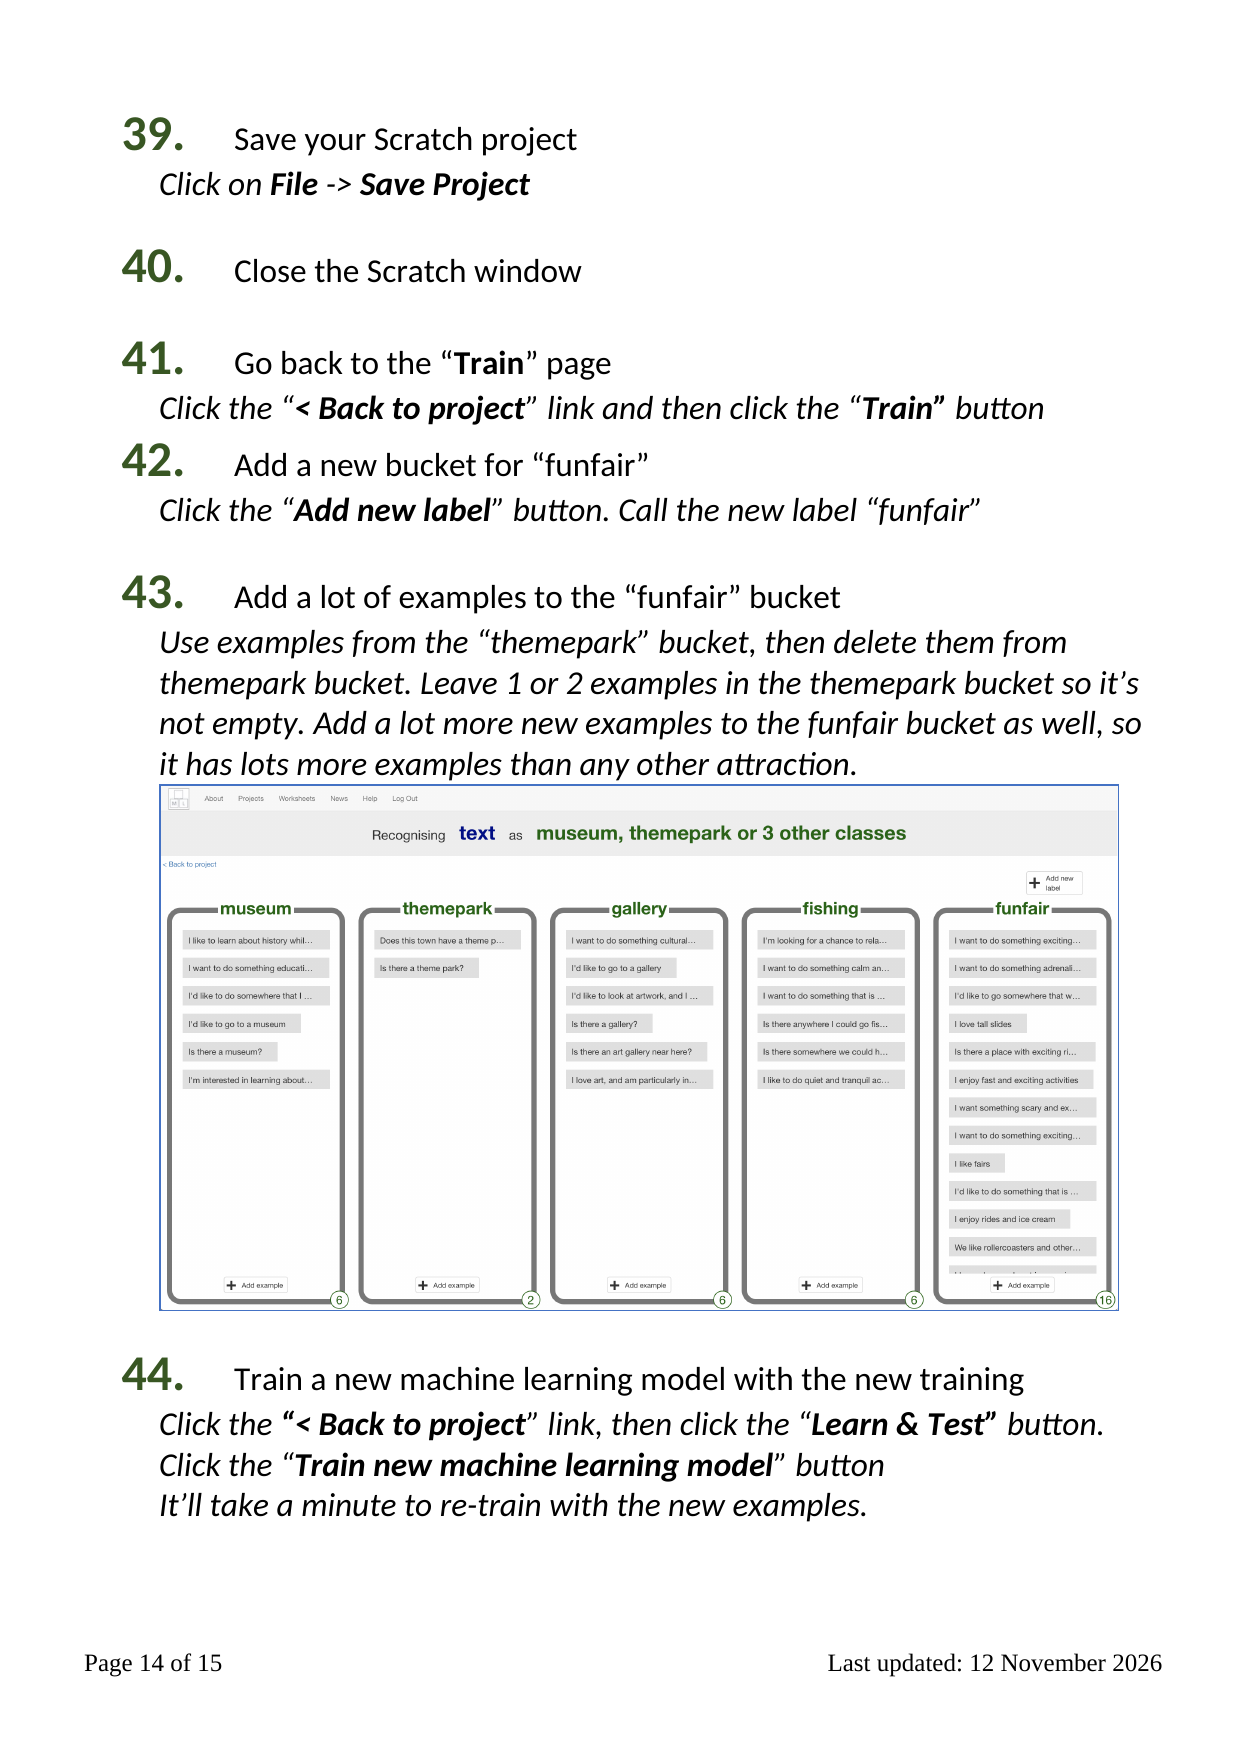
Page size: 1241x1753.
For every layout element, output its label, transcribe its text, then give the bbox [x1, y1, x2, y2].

list Close the Scratch window [121, 234, 1164, 326]
list Go back to the “Train” page Click the “< Back to project” link and then click the “Train” button [121, 326, 1164, 428]
list Train a new machine learning model with the new training Click the “< Back to project” link, then click the “Learn & Test” button. Click the “Train new machine learning model” button It’ll take a minute to re-train with the new examples. [121, 1342, 1164, 1556]
list Save your Scratch project Click on File -> Save Project [121, 102, 1164, 234]
picture [161, 786, 1118, 1310]
list Add a new bucket for “funfair” Click the “Add new label” button. Call the new label “funfair” [121, 428, 1164, 560]
